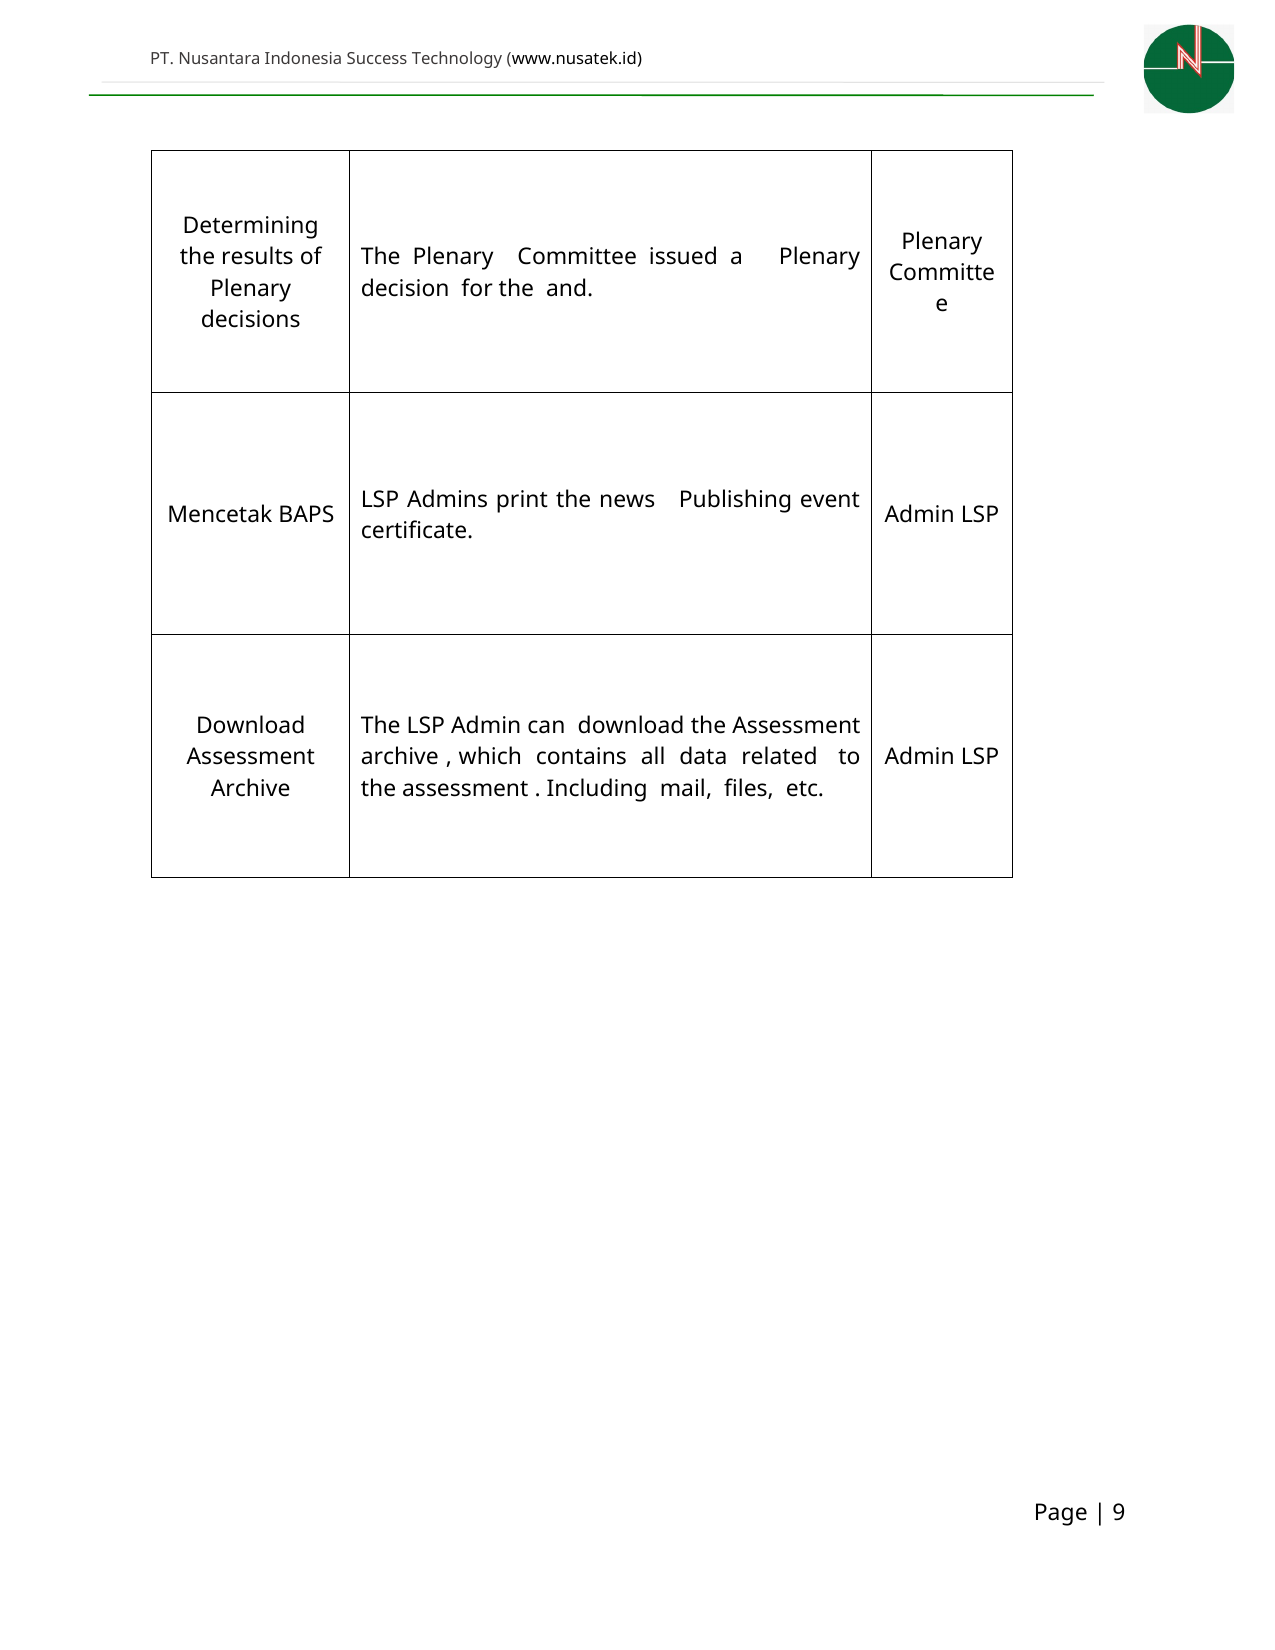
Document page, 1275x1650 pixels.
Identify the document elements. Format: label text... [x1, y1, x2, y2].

table_cell Mencetak BAPS [152, 393, 349, 634]
table_cell Determining the results of Plenary decisions [152, 151, 349, 392]
table_cell Download Assessment Archive [152, 635, 349, 877]
table_cell Admin LSP [872, 393, 1012, 634]
table_cell Admin LSP [872, 635, 1012, 877]
table_cell The LSP Admin can download the Assessment archive , which contains all data related to the assessment . Including mail, files, etc. [350, 635, 871, 877]
table_cell Plenary Committee [872, 151, 1012, 392]
table_cell LSP Admins print the news Publishing event certificate. [350, 393, 871, 634]
picture [1143, 23, 1235, 114]
table_cell The Plenary Committee issued a Plenary decision for the and. [350, 151, 871, 392]
